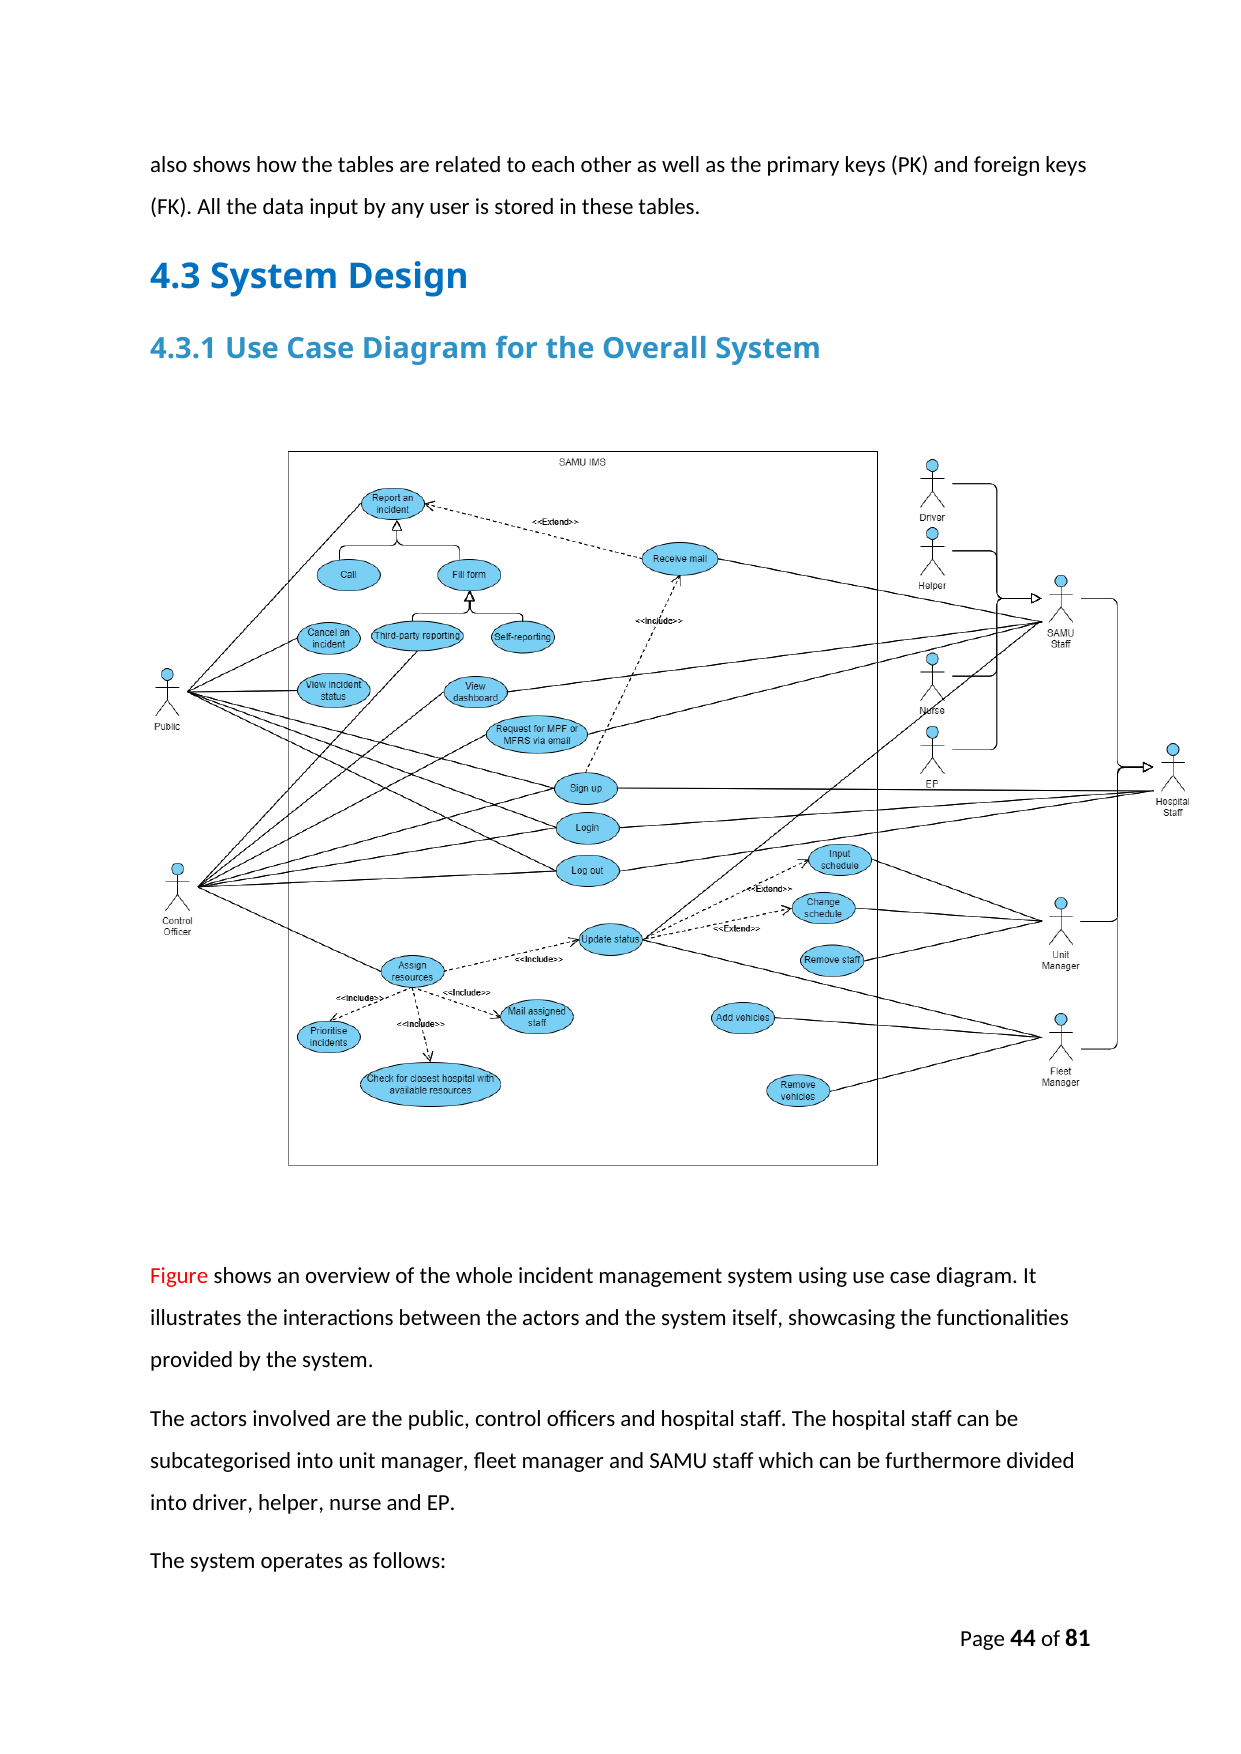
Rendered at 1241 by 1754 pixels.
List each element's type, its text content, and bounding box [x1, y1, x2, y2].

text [150, 150, 1090, 220]
picture [150, 445, 1197, 1173]
subtitle Use Case Diagram for the Overall System [150, 327, 1090, 367]
subtitle System Design [150, 251, 1090, 299]
text The system operates as follows: [150, 1547, 1090, 1575]
text Figure shows an overview of the whole incident management system using use case diagram. It illustrates the interactions between the actors and the system itself, showcasing the functionalities provided by the system. [150, 1261, 1090, 1373]
text The actors involved are the public, control officers and hospital staff. The hospital staff can be subcategorised into unit manager, fleet manager and SAMU staff which can be furthermore divided into driver, helper, nurse and EP. [150, 1404, 1090, 1516]
